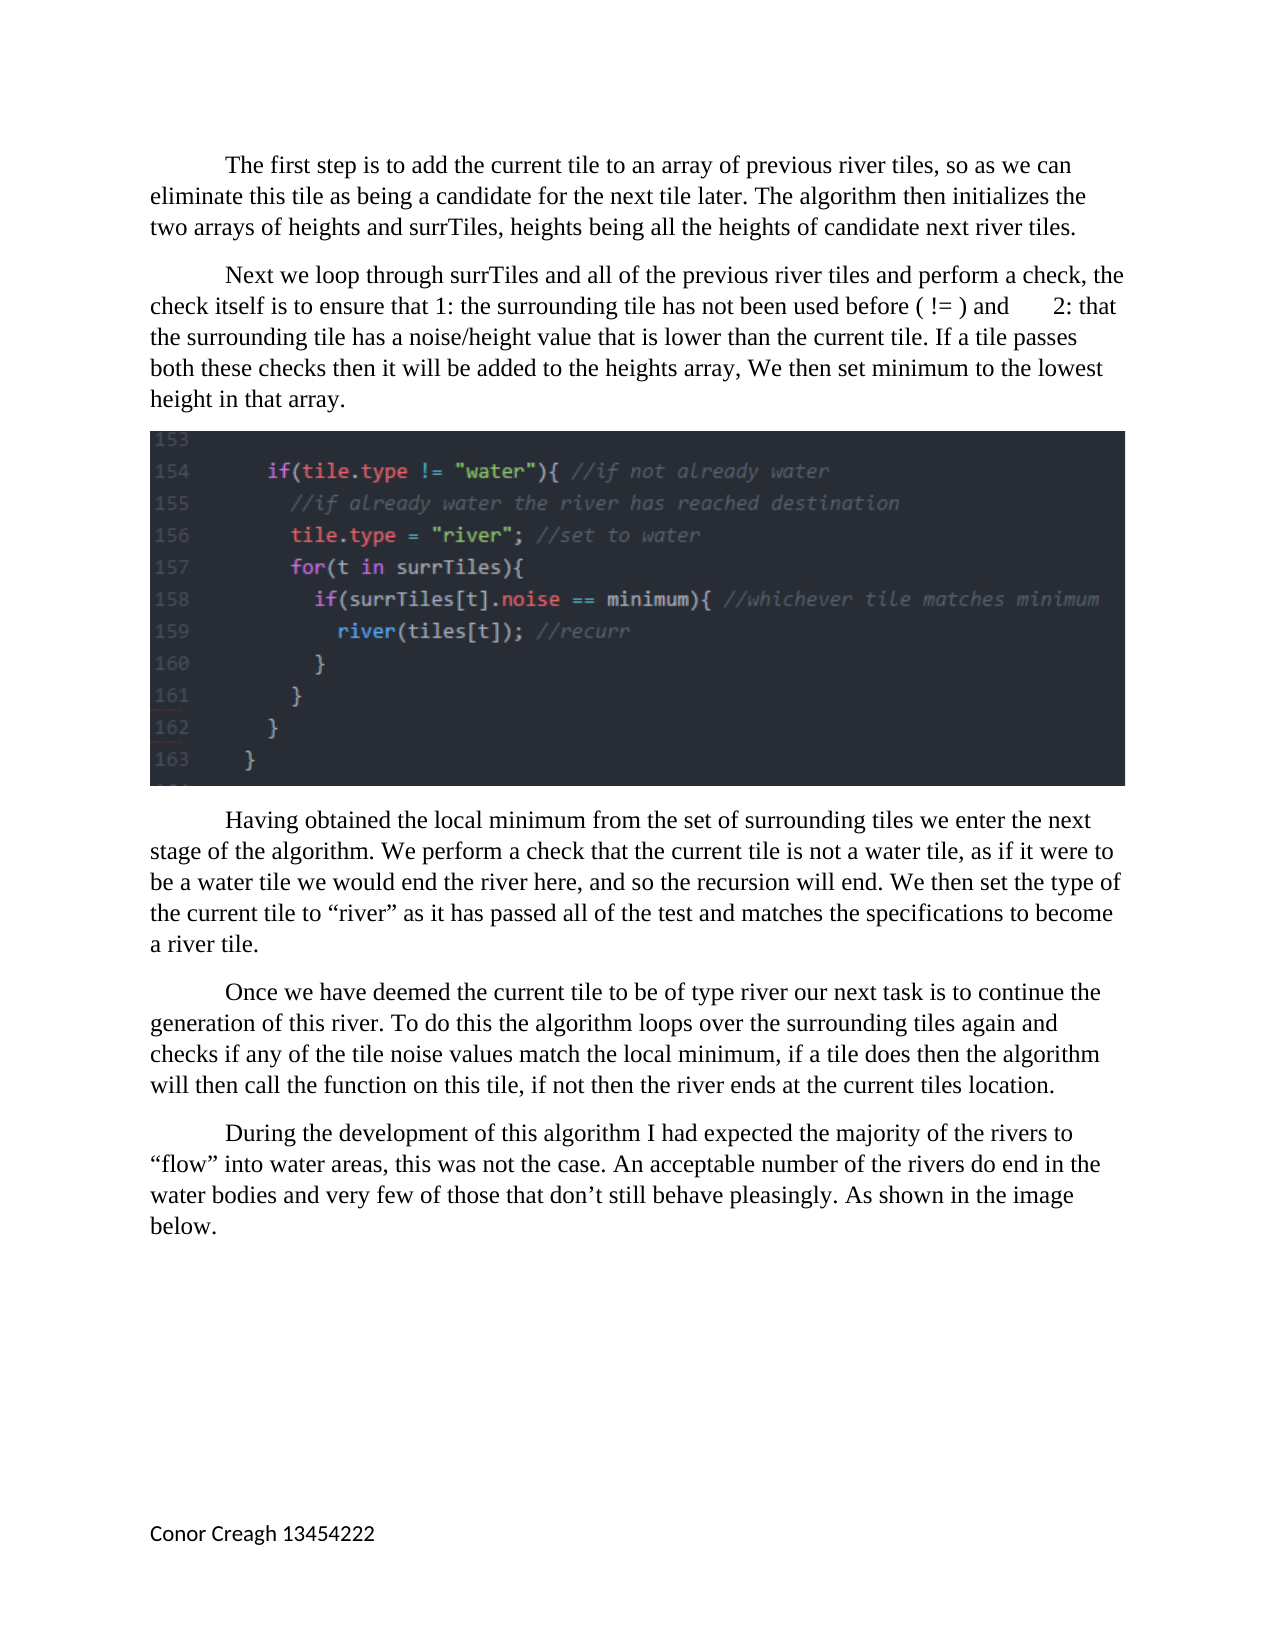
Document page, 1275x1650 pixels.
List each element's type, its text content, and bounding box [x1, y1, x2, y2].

text Next we loop through surrTiles and all of the previous river tiles and perform a check, the check itself is to ensure that 1: the surrounding tile has not been used before ( != ) and 2: that the surrounding tile has a noise/height value that is lower than the current tile. If a tile passes both these checks then it will be added to the heights array, We then set minimum to the lowest height in that array. [150, 260, 1125, 413]
text Once we have deemed the current tile to be of type river our next task is to continue the generation of this river. To do this the algorithm loops over the surrounding tiles again and checks if any of the tile noise values match the local minimum, if a tile does then the algorithm will then call the function on this tile, if not then the river ends at the current tiles location. [150, 977, 1125, 1099]
picture [150, 431, 1125, 786]
text Having obtained the local minimum from the set of surrounding tiles we enter the next stage of the algorithm. We perform a check that the current tile is not a water tile, as if it were to be a water tile we would end the river here, and so the recursion will end. We then set the type of the current tile to “river” as it has passed all of the test and matches the specifications to become a river tile. [150, 805, 1125, 958]
text During the development of this algorithm I had expected the majority of the rivers to “flow” into water areas, this was not the case. An acceptable number of the rivers do end in the water bodies and very few of those that don’t still behave pleasingly. As shown in the image below. [150, 1118, 1125, 1239]
text The first step is to add the current tile to an array of previous river tiles, so as we can eliminate this tile as being a candidate for the next tile later. The algorithm then initializes the two arrays of heights and surrTiles, heights being all the heights of candidate next river tiles. [150, 150, 1125, 241]
